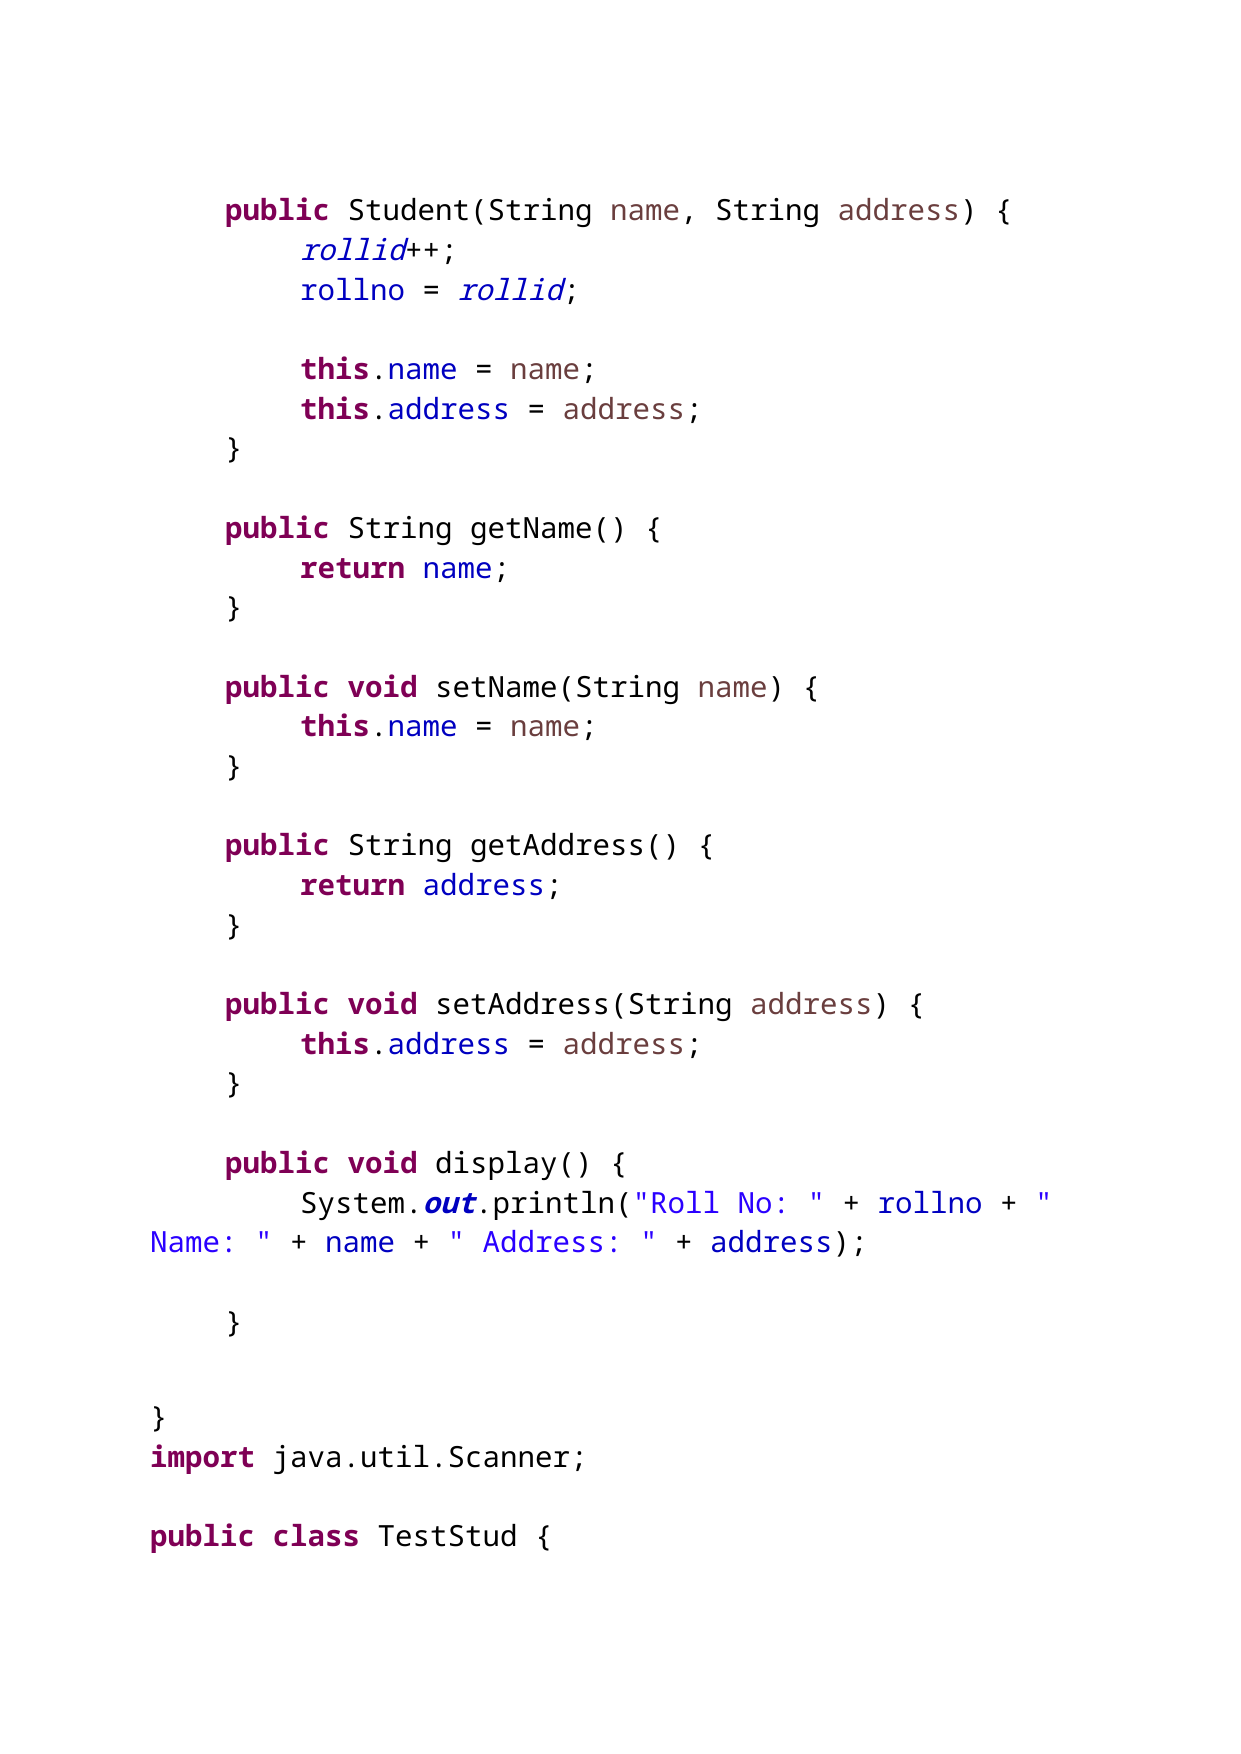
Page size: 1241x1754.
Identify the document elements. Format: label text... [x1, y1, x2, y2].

text public void display() { [150, 1142, 1090, 1182]
text this.address = address; [150, 388, 1090, 428]
text } [150, 1063, 1090, 1102]
text public void setAddress(String address) { [150, 983, 1090, 1023]
text this.name = name; [150, 706, 1090, 745]
text return name; [150, 547, 1090, 587]
text } [150, 587, 1090, 626]
text this.name = name; [150, 348, 1090, 388]
text import java.util.Scanner; [150, 1436, 1090, 1476]
text public void setName(String name) { [150, 666, 1090, 706]
text } [150, 904, 1090, 944]
text } [150, 745, 1090, 785]
text } [150, 1397, 1090, 1436]
text return address; [150, 864, 1090, 904]
text this.address = address; [150, 1023, 1090, 1063]
text public String getAddress() { [150, 825, 1090, 864]
text public Student(String name, String address) { [150, 190, 1090, 229]
text rollid++; [150, 229, 1090, 269]
text } [150, 1301, 1090, 1341]
text rollno = rollid; [150, 269, 1090, 309]
text } [150, 428, 1090, 467]
text System.out.println("Roll No: " + rollno + " Name: " + name + " Address: " + address); [150, 1182, 1090, 1261]
text public String getName() { [150, 507, 1090, 547]
text public class TestStud { [150, 1516, 1090, 1555]
